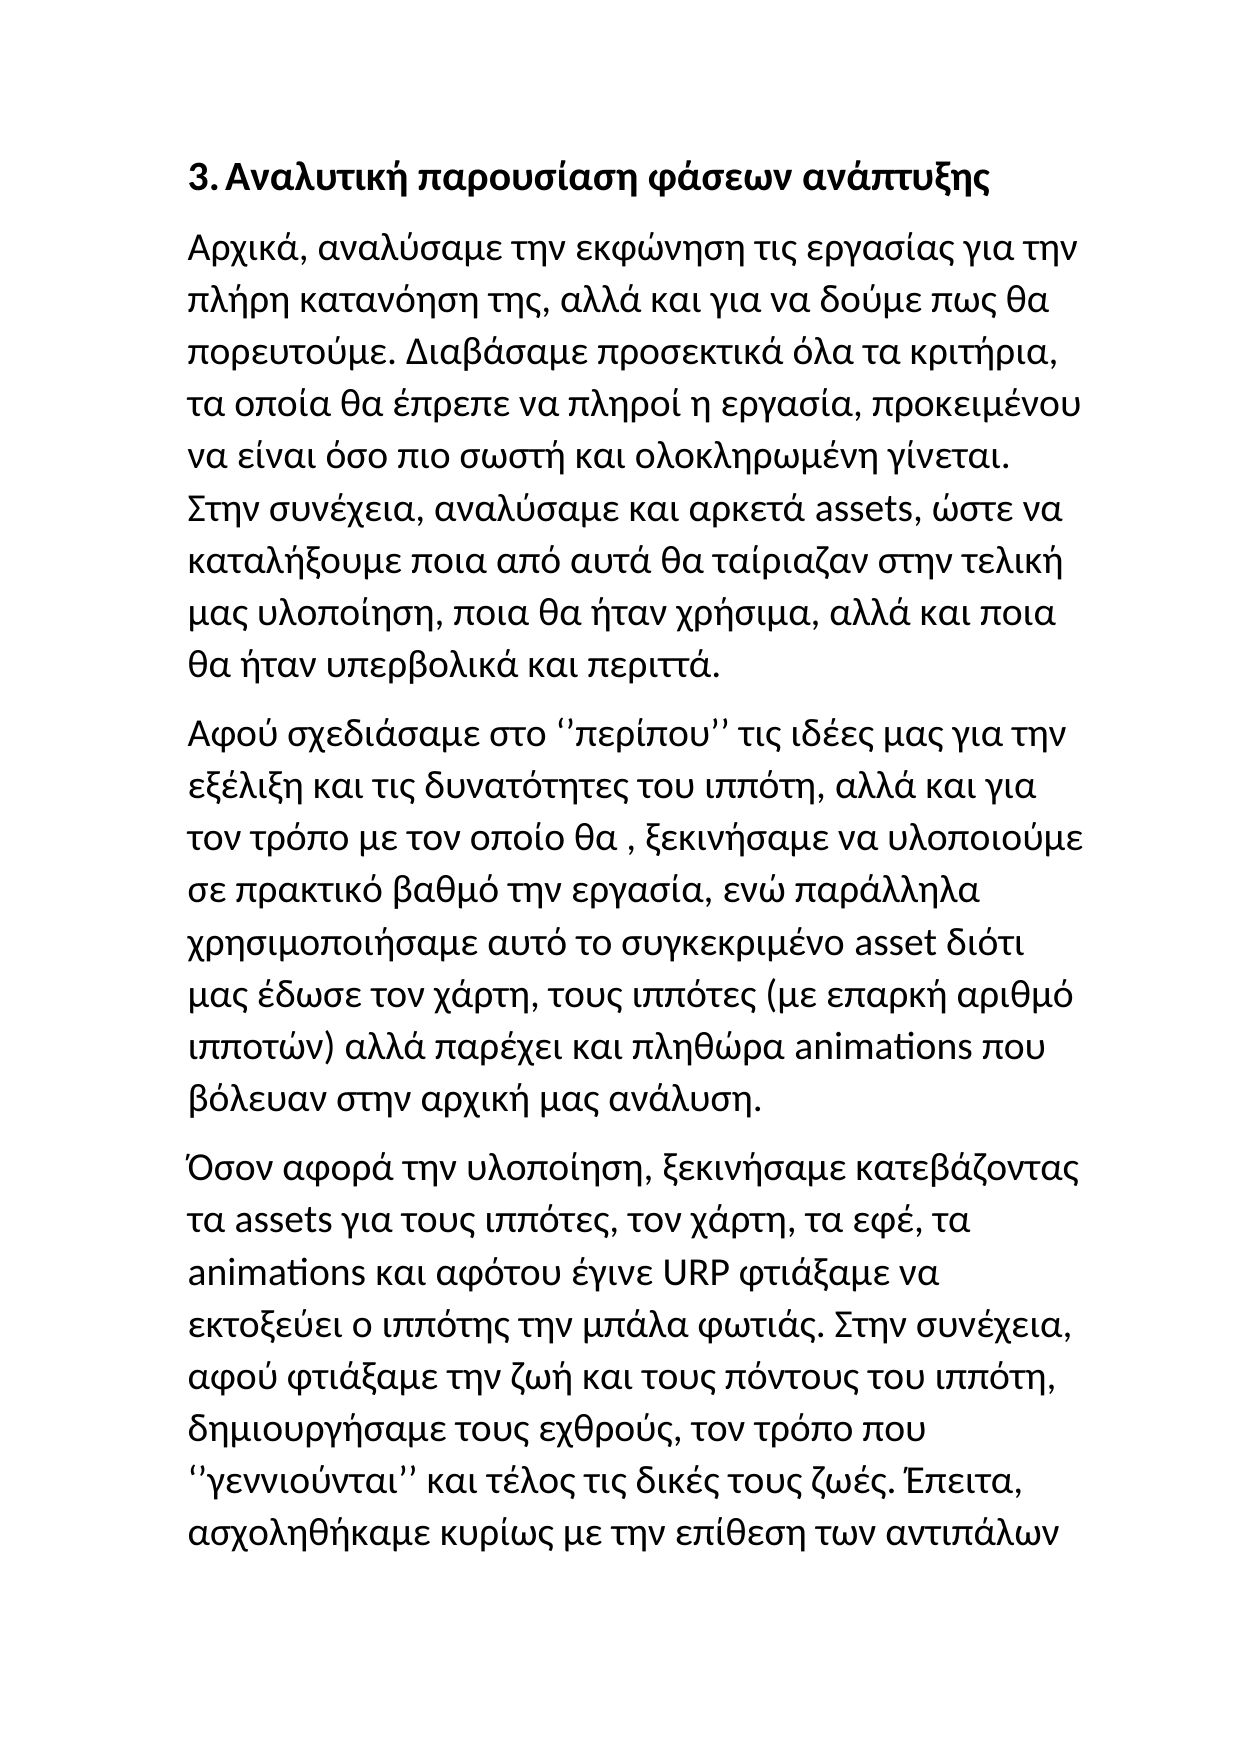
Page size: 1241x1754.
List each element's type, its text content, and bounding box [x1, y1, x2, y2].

list Αναλυτική παρουσίαση φάσεων ανάπτυξης [187, 150, 1090, 201]
text Αρχικά, αναλύσαμε την εκφώνηση τις εργασίας για την πλήρη κατανόηση της, αλλά και για να δούμε πως θα πορευτούμε. Διαβάσαμε προσεκτικά όλα τα κριτήρια, τα οποία θα έπρεπε να πληροί η εργασία, προκειμένου να είναι όσο πιο σωστή και ολοκληρωμένη γίνεται. Στην συνέχεια, αναλύσαμε και αρκετά assets, ώστε να καταλήξουμε ποια από αυτά θα ταίριαζαν στην τελική μας υλοποίηση, ποια θα ήταν χρήσιμα, αλλά και ποια θα ήταν υπερβολικά και περιττά. [187, 222, 1090, 687]
text Αφού σχεδιάσαμε στο ‘’περίπου’’ τις ιδέες μας για την εξέλιξη και τις δυνατότητες του ιππότη, αλλά και για τον τρόπο με τον οποίο θα , ξεκινήσαμε να υλοποιούμε σε πρακτικό βαθμό την εργασία, ενώ παράλληλα χρησιμοποιήσαμε αυτό το συγκεκριμένο asset διότι μας έδωσε τον χάρτη, τους ιππότες (με επαρκή αριθμό ιπποτών) αλλά παρέχει και πληθώρα animations που βόλευαν στην αρχική μας ανάλυση. [187, 708, 1090, 1122]
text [187, 1142, 1090, 1556]
